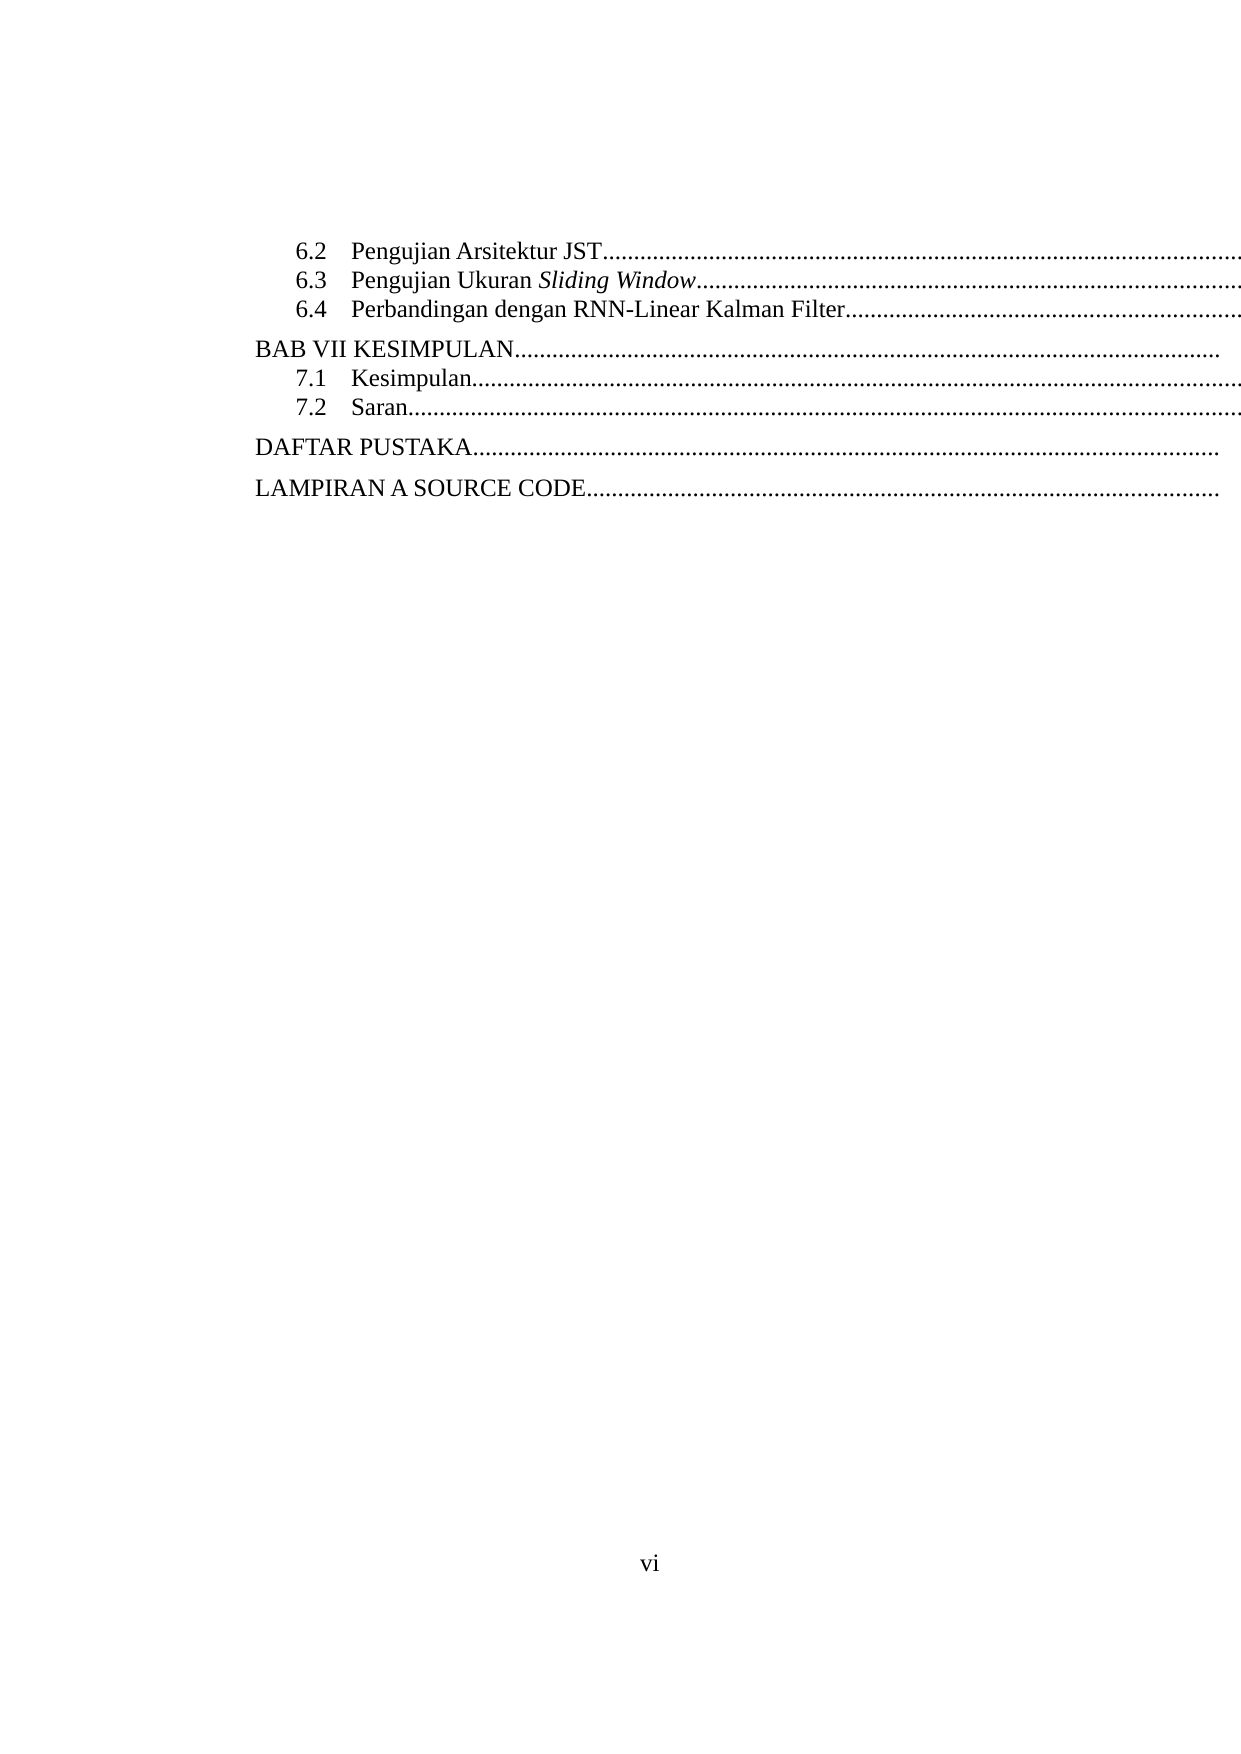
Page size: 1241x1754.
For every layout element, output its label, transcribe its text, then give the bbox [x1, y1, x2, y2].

text 6.3 Pengujian Ukuran Sliding Window 77 [295, 265, 1063, 294]
text 7.2 Saran 79 [295, 392, 1063, 421]
text 7 BAB VII KESIMPULAN 79 [236, 334, 1063, 363]
text 9 LAMPIRAN A SOURCE CODE 82 [236, 473, 1063, 502]
text 8 DAFTAR PUSTAKA 80 [236, 432, 1063, 461]
text 7.1 Kesimpulan 79 [295, 363, 1063, 392]
text 6.4 Perbandingan dengan RNN-Linear Kalman Filter 78 [295, 294, 1063, 322]
text 6.2 Pengujian Arsitektur JST 77 [295, 236, 1063, 265]
